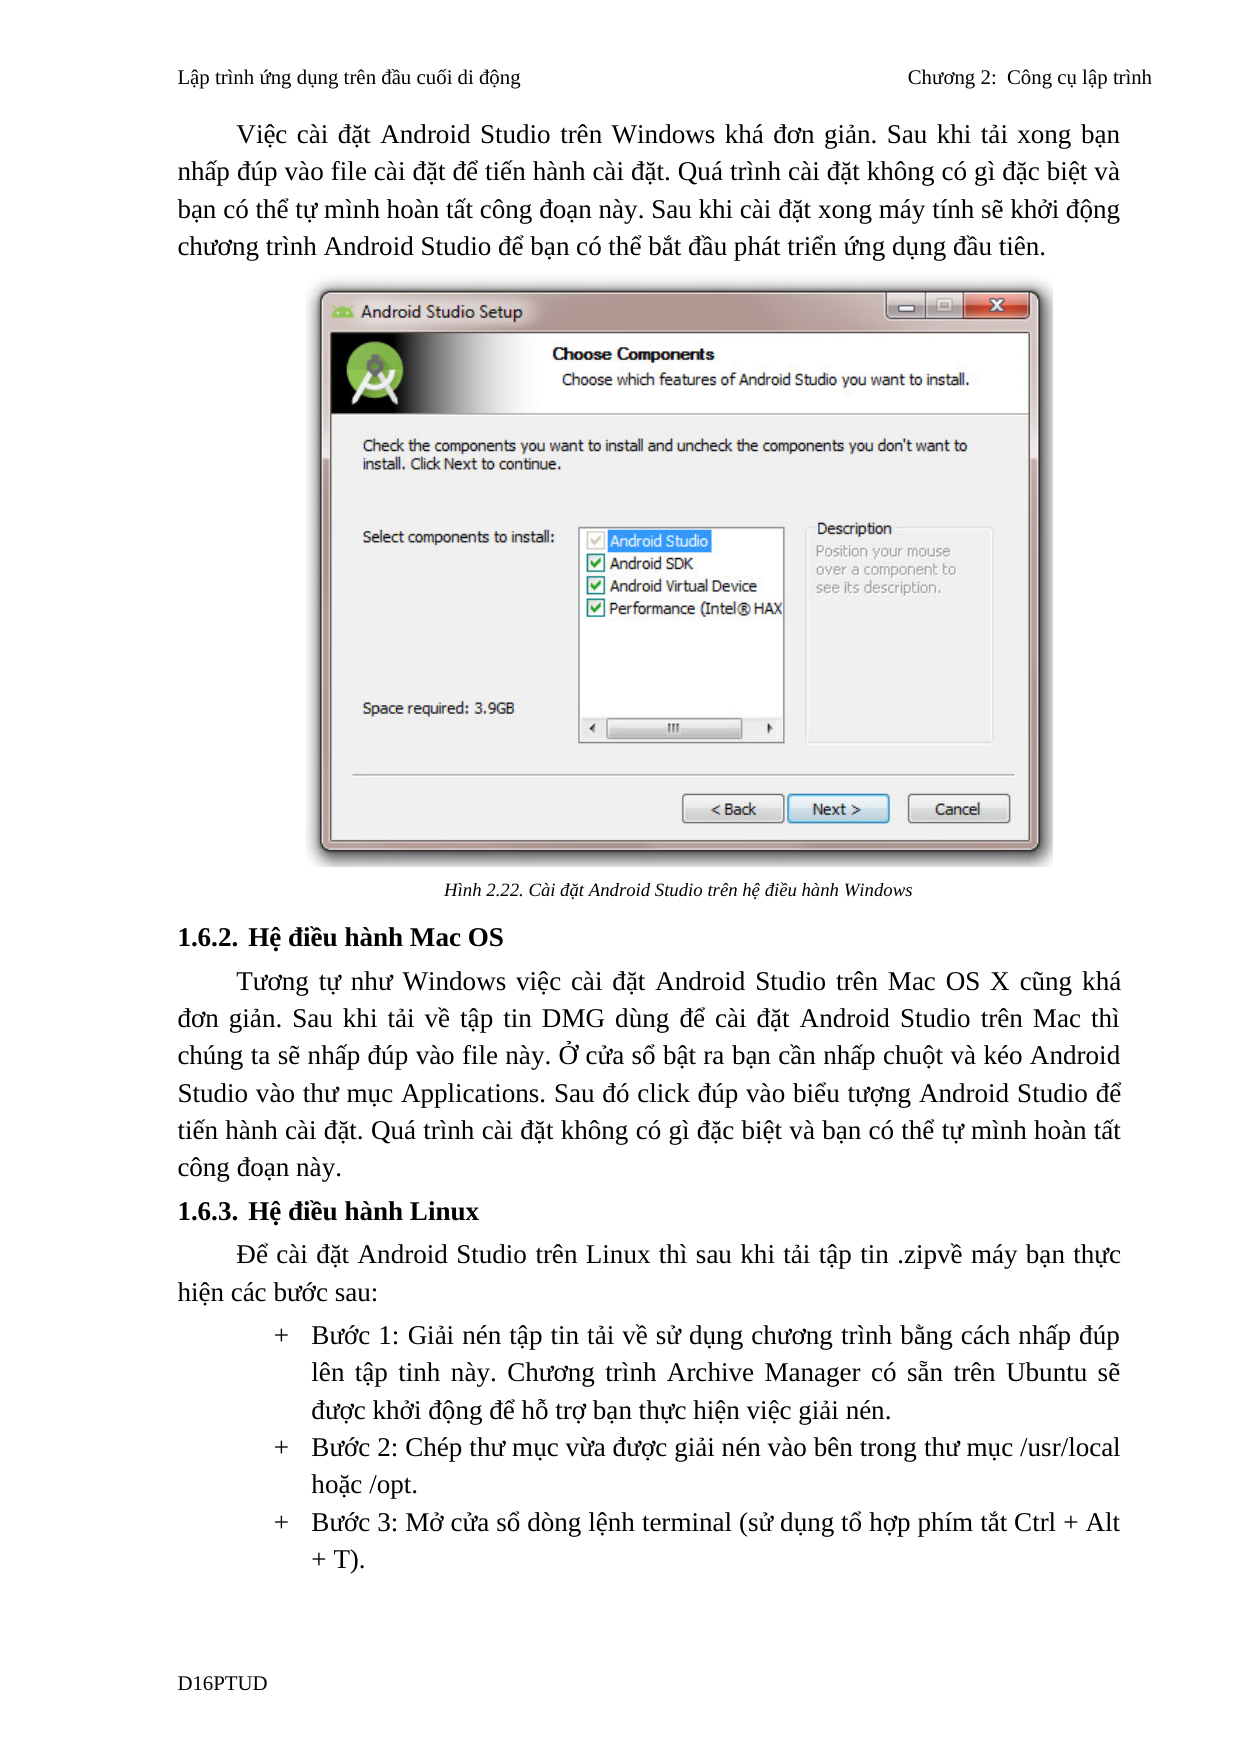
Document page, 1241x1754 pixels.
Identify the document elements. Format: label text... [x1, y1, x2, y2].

text Để cài đặt Android Studio trên Linux thì sau khi tải tập tin .zipvề máy bạn thực hiện các bước sau: [177, 1238, 1122, 1307]
text Việc cài đặt Android Studio trên Windows khá đơn giản. Sau khi tải xong bạn nhấp đúp vào file cài đặt để tiến hành cài đặt. Quá trình cài đặt không có gì đặc biệt và bạn có thể tự mình hoàn tất công đoạn này. Sau khi cài đặt xong máy tính sẽ khởi động chương trình Android Studio để bạn có thể bắt đầu phát triển ứng dụng đầu tiên. [177, 118, 1122, 261]
list Bước 1: Giải nén tập tin tải về sử dụng chương trình bằng cách nhấp đúp lên tập tinh này. Chương trình Archive Manager có sẵn trên Ubuntu sẽ được khởi động để hỗ trợ bạn thực hiện việc giải nén. [274, 1319, 1122, 1425]
picture [305, 273, 1053, 867]
list Bước 2: Chép thư mục vừa được giải nén vào bên trong thư mục /usr/local hoặc /opt. [274, 1431, 1122, 1499]
subtitle Hệ điều hành Mac OS [177, 921, 1122, 952]
subtitle Hệ điều hành Linux [177, 1195, 1122, 1226]
text Tương tự như Windows việc cài đặt Android Studio trên Mac OS X cũng khá đơn giản. Sau khi tải về tập tin DMG dùng để cài đặt Android Studio trên Mac thì chúng ta sẽ nhấp đúp vào file này. Ở cửa sổ bật ra bạn cần nhấp chuột và kéo Android Studio vào thư mục Applications. Sau đó click đúp vào biểu tượng Android Studio để tiến hành cài đặt. Quá trình cài đặt không có gì đặc biệt và bạn có thể tự mình hoàn tất công đoạn này. [177, 965, 1122, 1182]
list Bước 3: Mở cửa sổ dòng lệnh terminal (sử dụng tổ hợp phím tắt Ctrl + Alt + T). [274, 1506, 1122, 1574]
